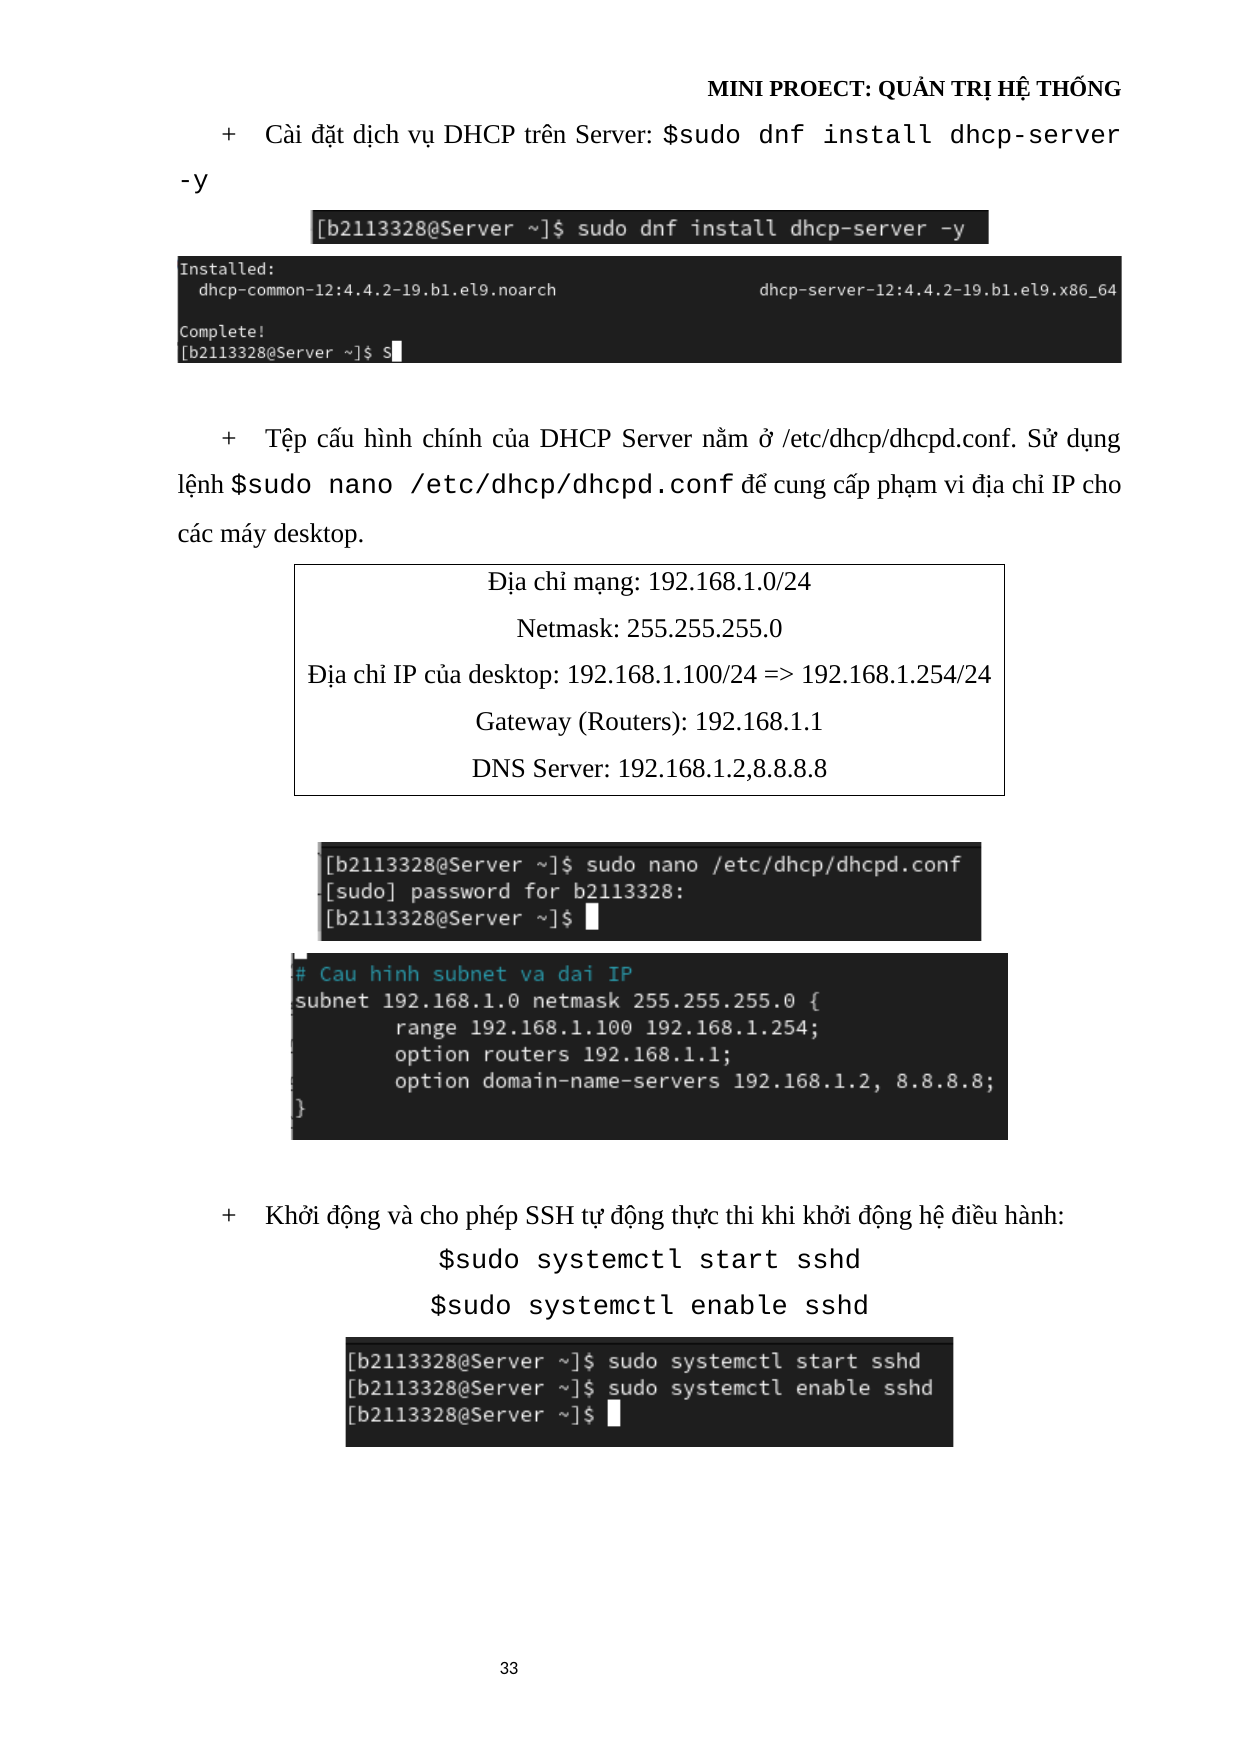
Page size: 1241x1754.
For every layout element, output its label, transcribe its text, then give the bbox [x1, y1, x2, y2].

picture [177, 256, 1122, 363]
picture [290, 953, 1008, 1140]
list $sudo systemctl start sshd [177, 1246, 1122, 1276]
picture [317, 842, 982, 941]
list + Tệp cấu hình chính của DHCP Server nằm ở /etc/dhcp/dhcpd.conf. Sử dụng lệnh $sudo nano /etc/dhcp/dhcpd.conf để cung cấp phạm vi địa chỉ IP cho các máy desktop. [177, 422, 1122, 548]
picture [345, 1337, 954, 1447]
list + Khởi động và cho phép SSH tự động thực thi khi khởi động hệ điều hành: [177, 1199, 1122, 1230]
table_header Địa chỉ mạng: 192.168.1.0/24 Netmask: 255.255.255.0 Địa chỉ IP của desktop: 192.168.1.100/24 => 192.168.1.254/24 Gateway (Routers): 192.168.1.1 DNS Server: 192.168.1.2,8.8.8.8 [295, 565, 1004, 795]
list + Cài đặt dịch vụ DHCP trên Server: $sudo dnf install dhcp-server -y [177, 118, 1122, 196]
picture [310, 210, 989, 244]
list $sudo systemctl enable sshd [177, 1292, 1122, 1322]
